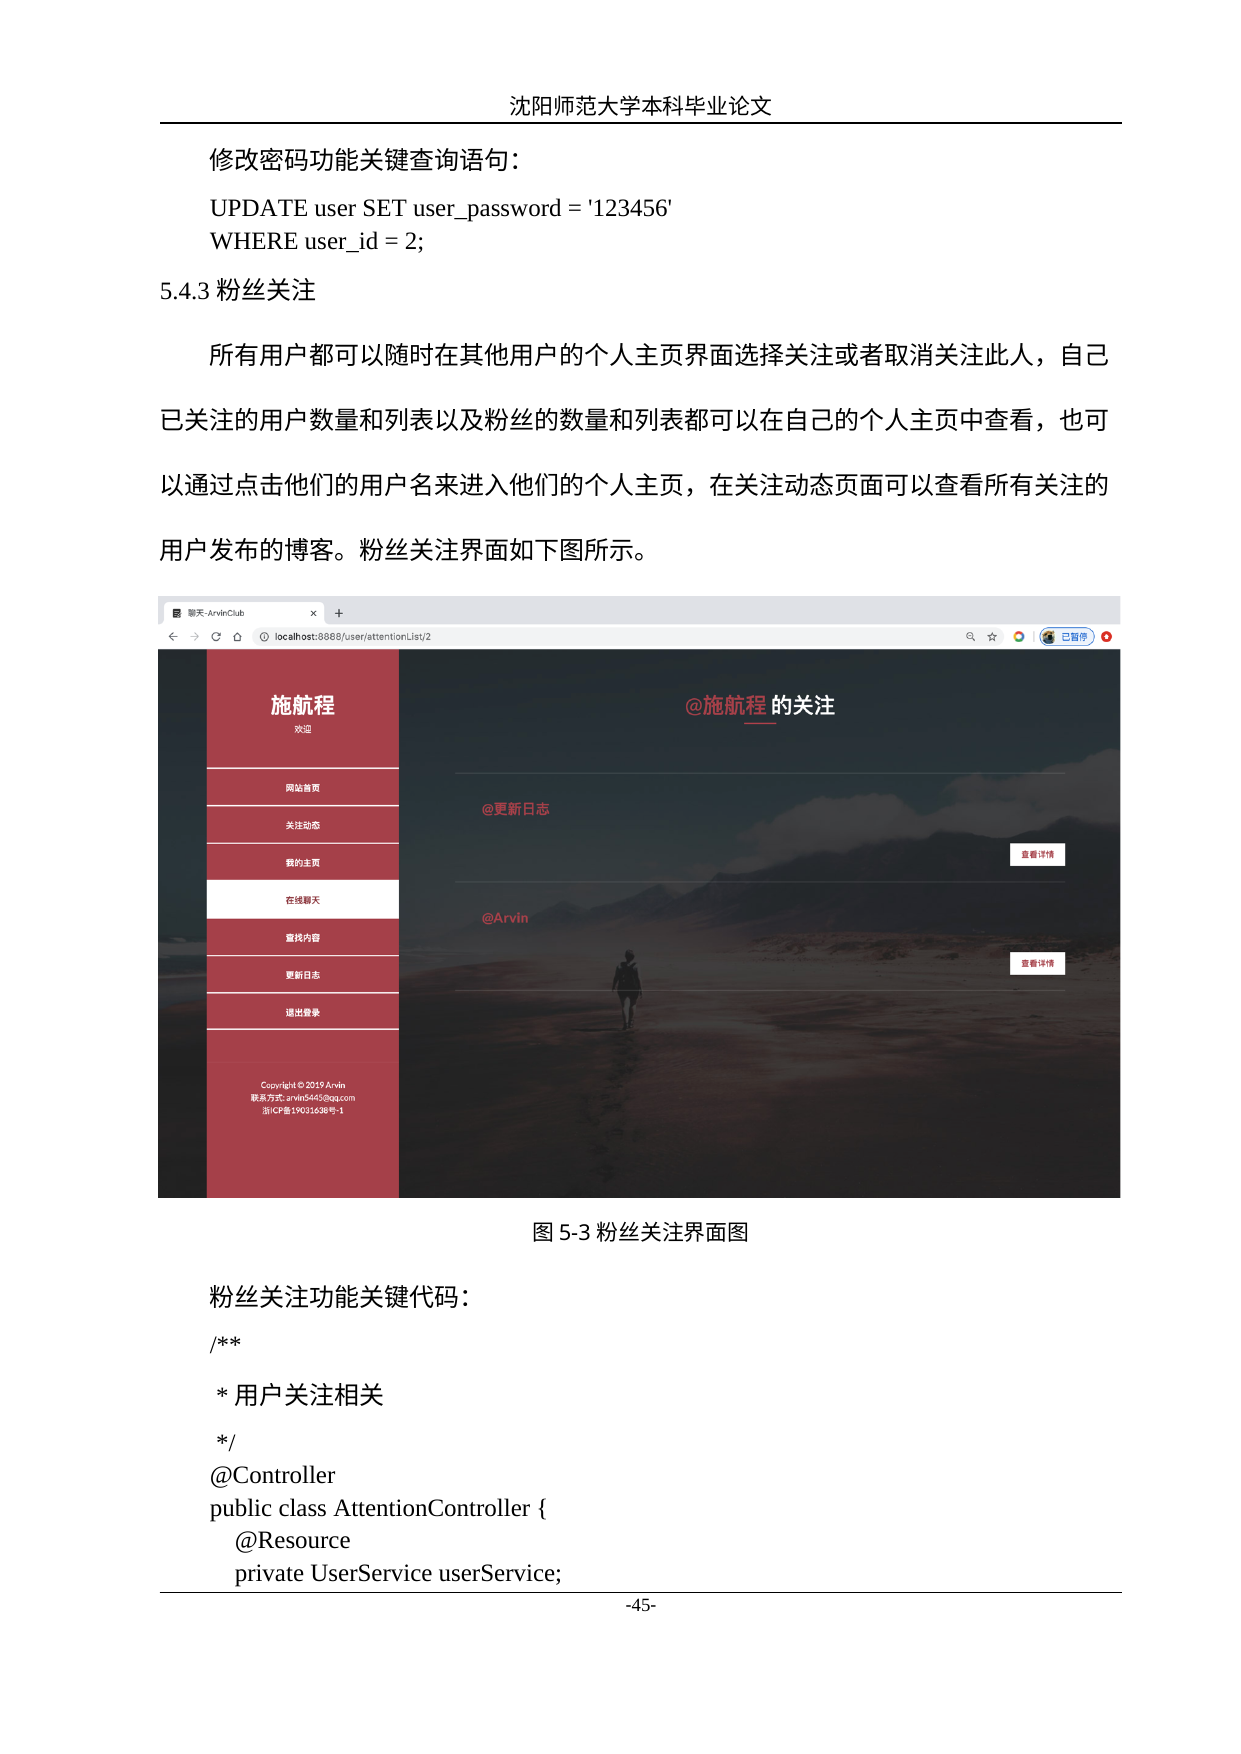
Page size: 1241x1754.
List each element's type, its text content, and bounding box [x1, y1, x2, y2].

text */ [159, 1426, 1122, 1458]
text 粉丝关注功能关键代码： [159, 1263, 1122, 1328]
text WHERE user_id = 2; [159, 224, 1122, 256]
picture [158, 596, 1121, 1198]
text UPDATE user SET user_password = '123456' [159, 191, 1122, 224]
text private UserService userService; [159, 1556, 1122, 1588]
text @Resource [159, 1523, 1122, 1556]
text 修改密码功能关键查询语句： [159, 126, 1122, 191]
text /** [159, 1328, 1122, 1361]
text * 用户关注相关 [159, 1361, 1122, 1426]
text 所有用户都可以随时在其他用户的个人主页界面选择关注或者取消关注此人，自己已关注的用户数量和列表以及粉丝的数量和列表都可以在自己的个人主页中查看，也可以通过点击他们的用户名来进入他们的个人主页，在关注动态页面可以查看所有关注的用户发布的博客。粉丝关注界面如下图所示。 [159, 321, 1122, 581]
text public class AttentionController { [159, 1491, 1122, 1523]
subtitle 5.4.3 粉丝关注 [159, 256, 1122, 321]
text @Controller [159, 1458, 1122, 1491]
